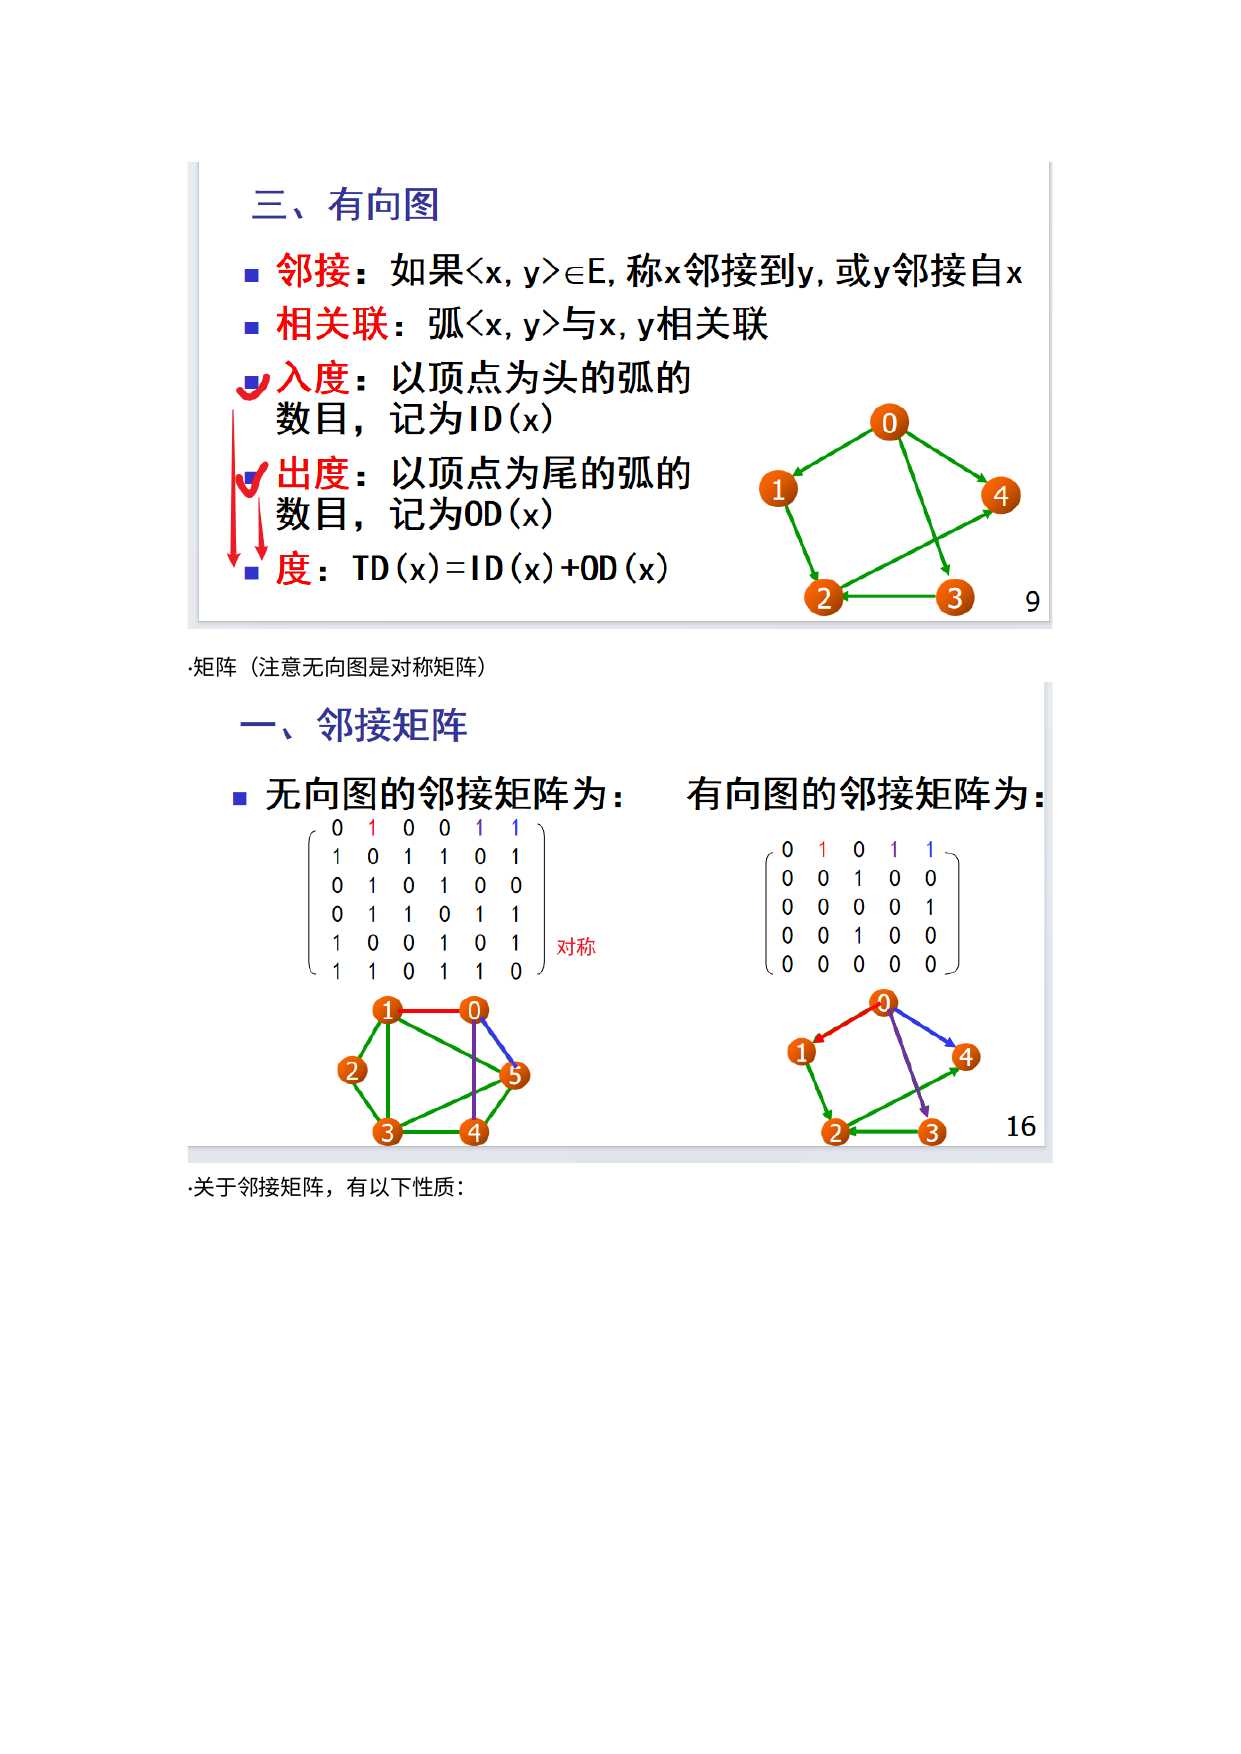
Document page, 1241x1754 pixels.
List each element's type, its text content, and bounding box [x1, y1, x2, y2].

text ·矩阵（注意无向图是对称矩阵） [187, 649, 1053, 682]
picture [187, 162, 1053, 629]
picture [187, 682, 1053, 1163]
text ·关于邻接矩阵，有以下性质： [187, 1169, 1053, 1202]
